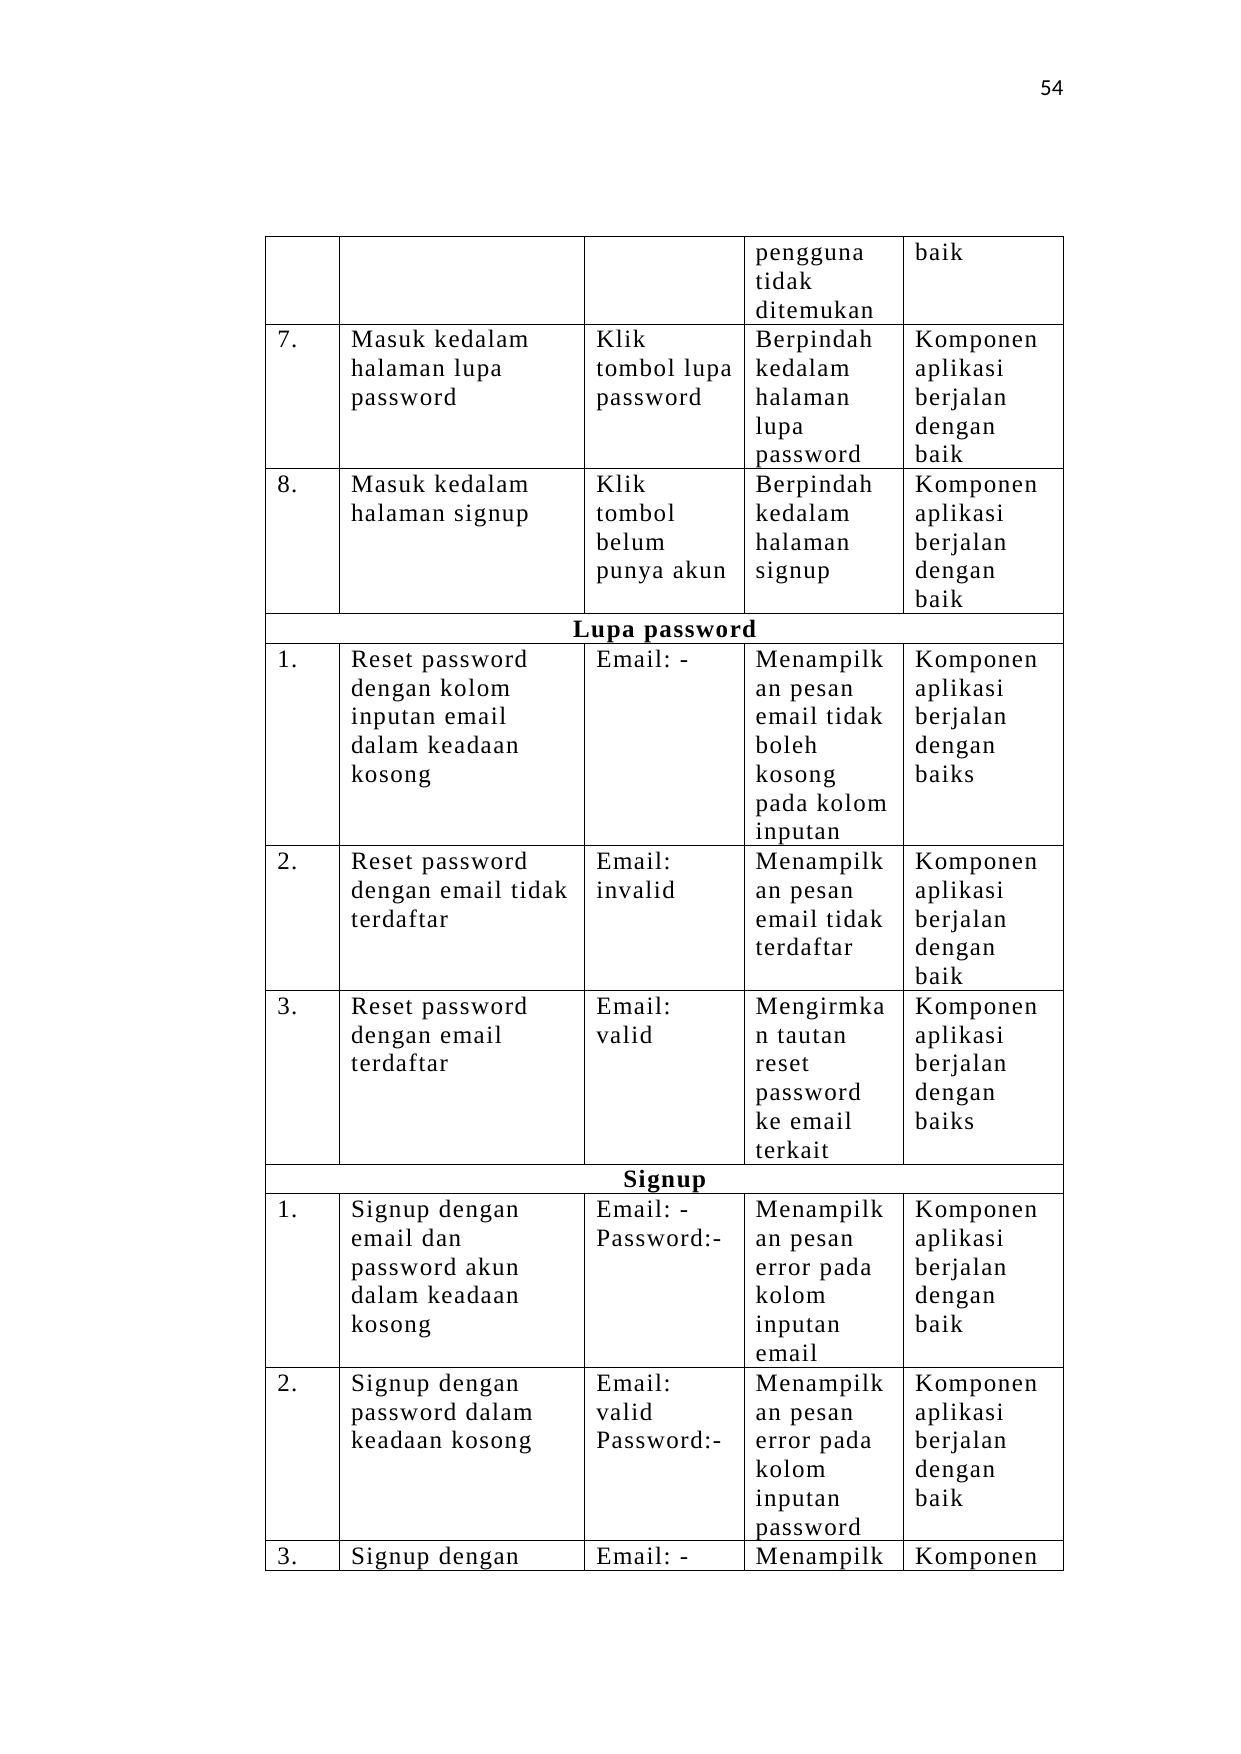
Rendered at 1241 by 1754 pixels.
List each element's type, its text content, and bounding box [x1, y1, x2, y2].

table_cell Masuk kedalam halaman lupa password [340, 325, 584, 468]
table_cell Klik tombol belum punya akun [585, 469, 744, 613]
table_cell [745, 237, 903, 323]
table_cell Komponen aplikasi berjalan dengan baiks [904, 644, 1063, 845]
table_cell 8. [266, 469, 339, 613]
table_cell Mengirmkan tautan reset password ke email terkait [745, 991, 903, 1163]
table_cell Menampilkan pesan email tidak boleh kosong pada kolom inputan [745, 644, 903, 845]
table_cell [585, 237, 744, 323]
table_cell Lupa password [266, 614, 1063, 643]
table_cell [340, 1541, 584, 1570]
table_cell Komponen aplikasi berjalan dengan baik [904, 1194, 1063, 1367]
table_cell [745, 1541, 903, 1570]
table_cell Menampilkan pesan error pada kolom inputan email [745, 1194, 903, 1367]
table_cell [340, 237, 584, 323]
table_cell Komponen aplikasi berjalan dengan baik [904, 325, 1063, 468]
table_cell Klik tombol lupa password [585, 325, 744, 468]
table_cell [585, 1541, 744, 1570]
table_cell Berpindah kedalam halaman lupa password [745, 325, 903, 468]
table_cell 2. [266, 846, 339, 990]
table_cell Reset password dengan kolom inputan email dalam keadaan kosong [340, 644, 584, 845]
table_cell 3. [266, 1541, 339, 1570]
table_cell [904, 1541, 1063, 1570]
table_cell Signup dengan email dan password akun dalam keadaan kosong [340, 1194, 584, 1367]
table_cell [904, 237, 1063, 323]
table_cell 3. [266, 991, 339, 1163]
table_cell Menampilkan pesan email tidak terdaftar [745, 846, 903, 990]
table_cell Email: valid [585, 991, 744, 1163]
table_cell Masuk kedalam halaman signup [340, 469, 584, 613]
table_cell Komponen aplikasi berjalan dengan baik [904, 1368, 1063, 1540]
table_cell Komponen aplikasi berjalan dengan baik [904, 469, 1063, 613]
table_cell Email: - Password:- [585, 1194, 744, 1367]
table_cell 7. [266, 325, 339, 468]
table_cell 1. [266, 1194, 339, 1367]
table_cell 2. [266, 1368, 339, 1540]
table_cell Berpindah kedalam halaman signup [745, 469, 903, 613]
table_cell Signup [266, 1165, 1063, 1193]
table_cell Email: valid Password:- [585, 1368, 744, 1540]
table_cell 1. [266, 644, 339, 845]
table_cell Menampilkan pesan error pada kolom inputan password [745, 1368, 903, 1540]
table_cell Email: invalid [585, 846, 744, 990]
table_cell Reset password dengan email terdaftar [340, 991, 584, 1163]
table_cell Email: - [585, 644, 744, 845]
table_cell Signup dengan password dalam keadaan kosong [340, 1368, 584, 1540]
table_cell 6. [266, 237, 339, 323]
table_cell Reset password dengan email tidak terdaftar [340, 846, 584, 990]
table_cell Komponen aplikasi berjalan dengan baik [904, 846, 1063, 990]
table_cell Komponen aplikasi berjalan dengan baiks [904, 991, 1063, 1163]
